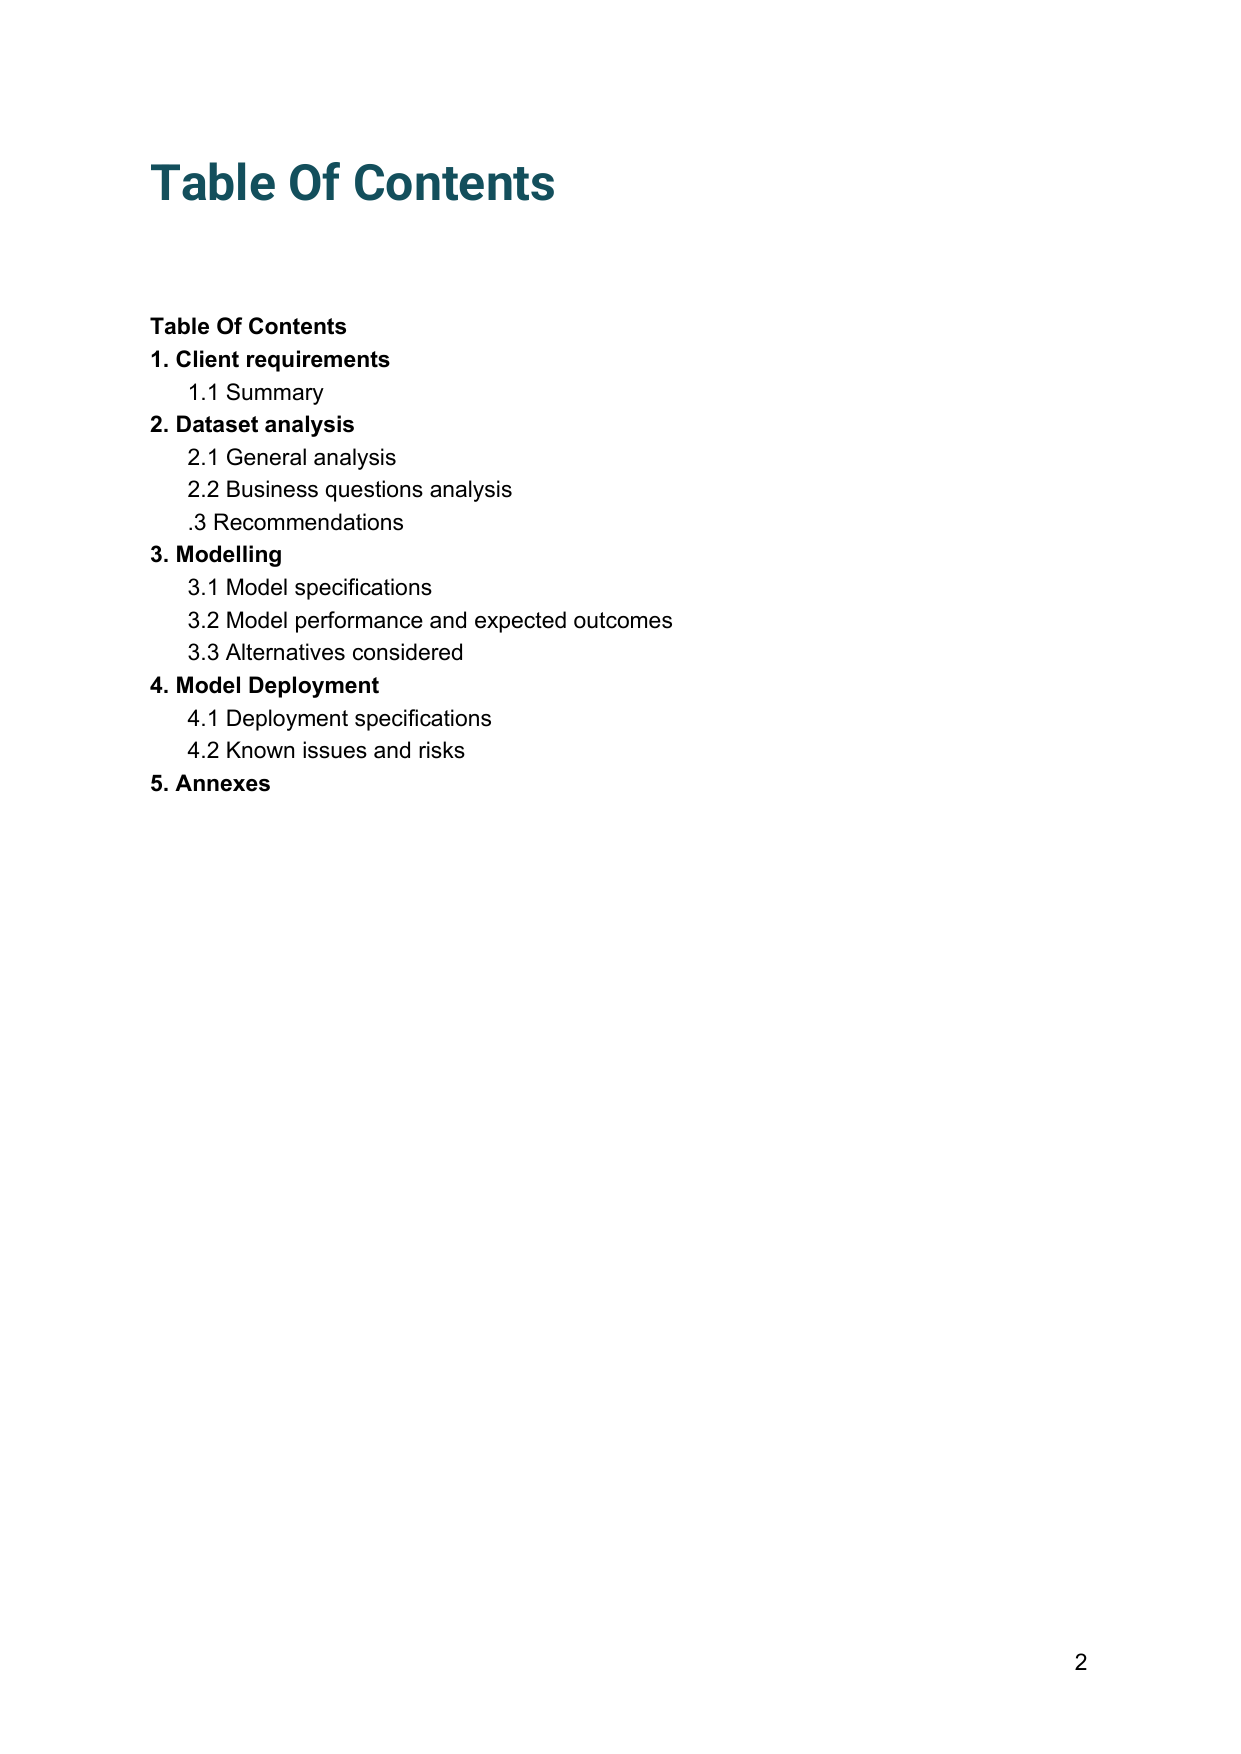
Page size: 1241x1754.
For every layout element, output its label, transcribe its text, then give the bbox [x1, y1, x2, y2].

subtitle Table Of Contents [150, 154, 1090, 213]
